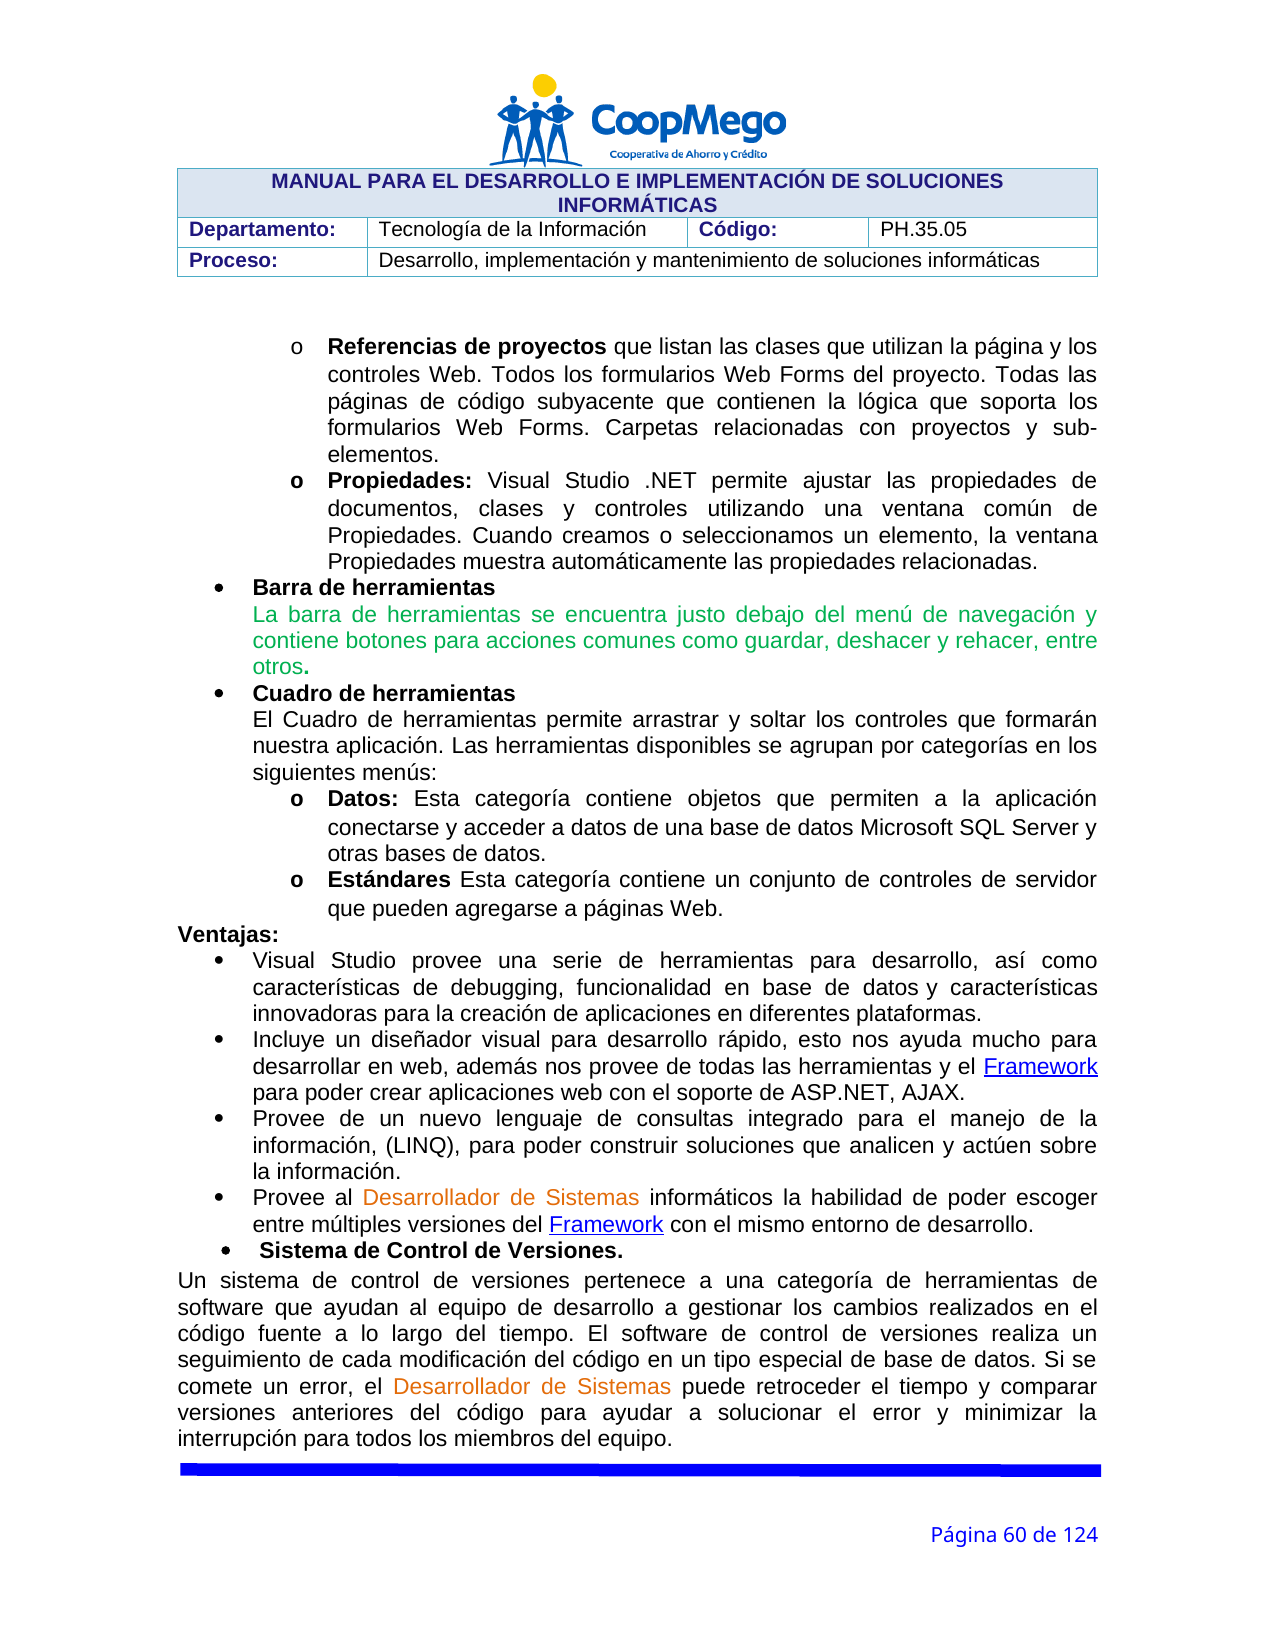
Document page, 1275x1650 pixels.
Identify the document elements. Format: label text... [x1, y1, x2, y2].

text Un sistema de control de versiones pertenece a una categoría de herramientas de software que ayudan al equipo de desarrollo a gestionar los cambios realizados en el código fuente a lo largo del tiempo. El software de control de versiones realiza un seguimiento de cada modificación del código en un tipo especial de base de datos. Si se comete un error, el Desarrollador de Sistemas puede retroceder el tiempo y comparar versiones anteriores del código para ayudar a solucionar el error y minimizar la interrupción para todos los miembros del equipo. [177, 1267, 1098, 1452]
list Provee de un nuevo lenguaje de consultas integrado para el manejo de la información, (LINQ), para poder construir soluciones que analicen y actúen sobre la información. [215, 1105, 1098, 1184]
text El Cuadro de herramientas permite arrastrar y soltar los controles que formarán nuestra aplicación. Las herramientas disponibles se agrupan por categorías en los siguientes menús: [252, 706, 1098, 785]
picture [488, 73, 787, 168]
list Referencias de proyectos que listan las clases que utilizan la página y los controles Web. Todos los formularios Web Forms del proyecto. Todas las páginas de código subyacente que contienen la lógica que soporta los formularios Web Forms. Carpetas relacionadas con proyectos y sub-elementos. [290, 333, 1098, 467]
list Sistema de Control de Versiones. [222, 1237, 1098, 1263]
list Visual Studio provee una serie de herramientas para desarrollo, así como características de debugging, funcionalidad en base de datos y características innovadoras para la creación de aplicaciones en diferentes plataformas. [215, 947, 1098, 1026]
list Estándares Esta categoría contiene un conjunto de controles de servidor que pueden agregarse a páginas Web. [290, 866, 1098, 921]
text Ventajas: [177, 921, 1098, 947]
list Cuadro de herramientas [215, 680, 1098, 706]
text La barra de herramientas se encuentra justo debajo del menú de navegación y contiene botones para acciones comunes como guardar, deshacer y rehacer, entre otros. [252, 601, 1098, 680]
list Datos: Esta categoría contiene objetos que permiten a la aplicación conectarse y acceder a datos de una base de datos Microsoft SQL Server y otras bases de datos. [290, 785, 1098, 866]
list Propiedades: Visual Studio .NET permite ajustar las propiedades de documentos, clases y controles utilizando una ventana común de Propiedades. Cuando creamos o seleccionamos un elemento, la ventana Propiedades muestra automáticamente las propiedades relacionadas. [290, 467, 1098, 574]
list Incluye un diseñador visual para desarrollo rápido, esto nos ayuda mucho para desarrollar en web, además nos provee de todas las herramientas y el Framework para poder crear aplicaciones web con el soporte de ASP.NET, AJAX. [215, 1026, 1098, 1105]
list Provee al Desarrollador de Sistemas informáticos la habilidad de poder escoger entre múltiples versiones del Framework con el mismo entorno de desarrollo. [215, 1184, 1098, 1237]
list Barra de herramientas [215, 574, 1098, 601]
